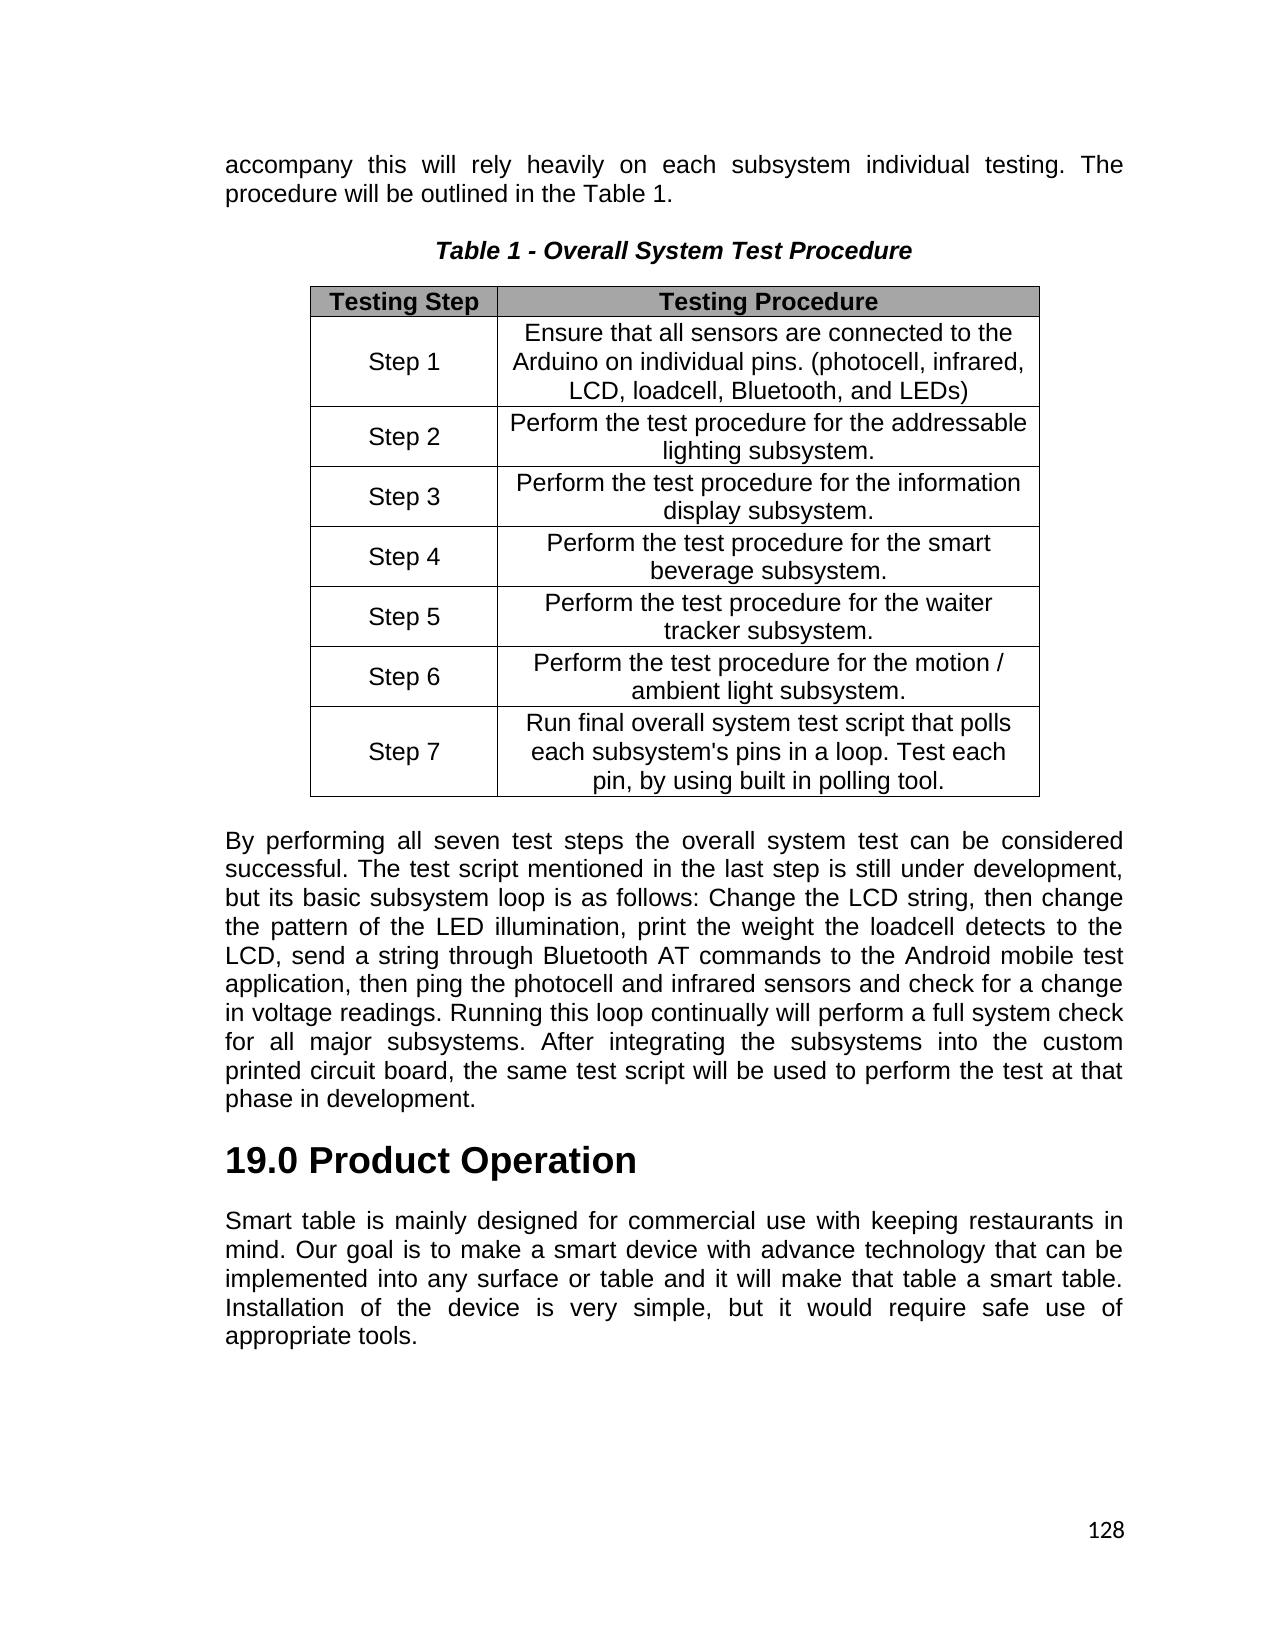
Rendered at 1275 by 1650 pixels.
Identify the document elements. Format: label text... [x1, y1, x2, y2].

table_cell Step 4 [311, 527, 497, 586]
table_cell Step 3 [311, 467, 497, 526]
text By performing all seven test steps the overall system test can be considered successful. The test script mentioned in the last step is still under development, but its basic subsystem loop is as follows: Change the LCD string, then change the pattern of the LED illumination, print the weight the loadcell detects to the LCD, send a string through Bluetooth AT commands to the Android mobile test application, then ping the photocell and infrared sensors and check for a change in voltage readings. Running this loop continually will perform a full system check for all major subsystems. After integrating the subsystems into the custom printed circuit board, the same test script will be used to perform the test at that phase in development. [225, 826, 1125, 1113]
table_cell Step 5 [311, 587, 497, 646]
table_cell Perform the test procedure for the addressable lighting subsystem. [498, 407, 1039, 466]
text Smart table is mainly designed for commercial use with keeping restaurants in mind. Our goal is to make a smart device with advance technology that can be implemented into any surface or table and it will make that table a smart table. Installation of the device is very simple, but it would require safe use of appropriate tools. [225, 1206, 1125, 1350]
table_header Testing Procedure [498, 287, 1039, 316]
subtitle 19.0 Product Operation [225, 1138, 1125, 1181]
table_cell Step 7 [311, 707, 497, 796]
table_cell Step 1 [311, 317, 497, 406]
table_header Testing Step [311, 287, 497, 316]
table_cell Ensure that all sensors are connected to the Arduino on individual pins. (photocell, infrared, LCD, loadcell, Bluetooth, and LEDs) [498, 317, 1039, 406]
table_cell Perform the test procedure for the waiter tracker subsystem. [498, 587, 1039, 646]
table_cell Step 2 [311, 407, 497, 466]
table_cell Perform the test procedure for the motion / ambient light subsystem. [498, 647, 1039, 706]
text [225, 150, 1125, 207]
table_cell Perform the test procedure for the information display subsystem. [498, 467, 1039, 526]
table_cell Step 6 [311, 647, 497, 706]
table_cell Perform the test procedure for the smart beverage subsystem. [498, 527, 1039, 586]
table_cell Run final overall system test script that polls each subsystem's pins in a loop. Test each pin, by using built in polling tool. [498, 707, 1039, 796]
